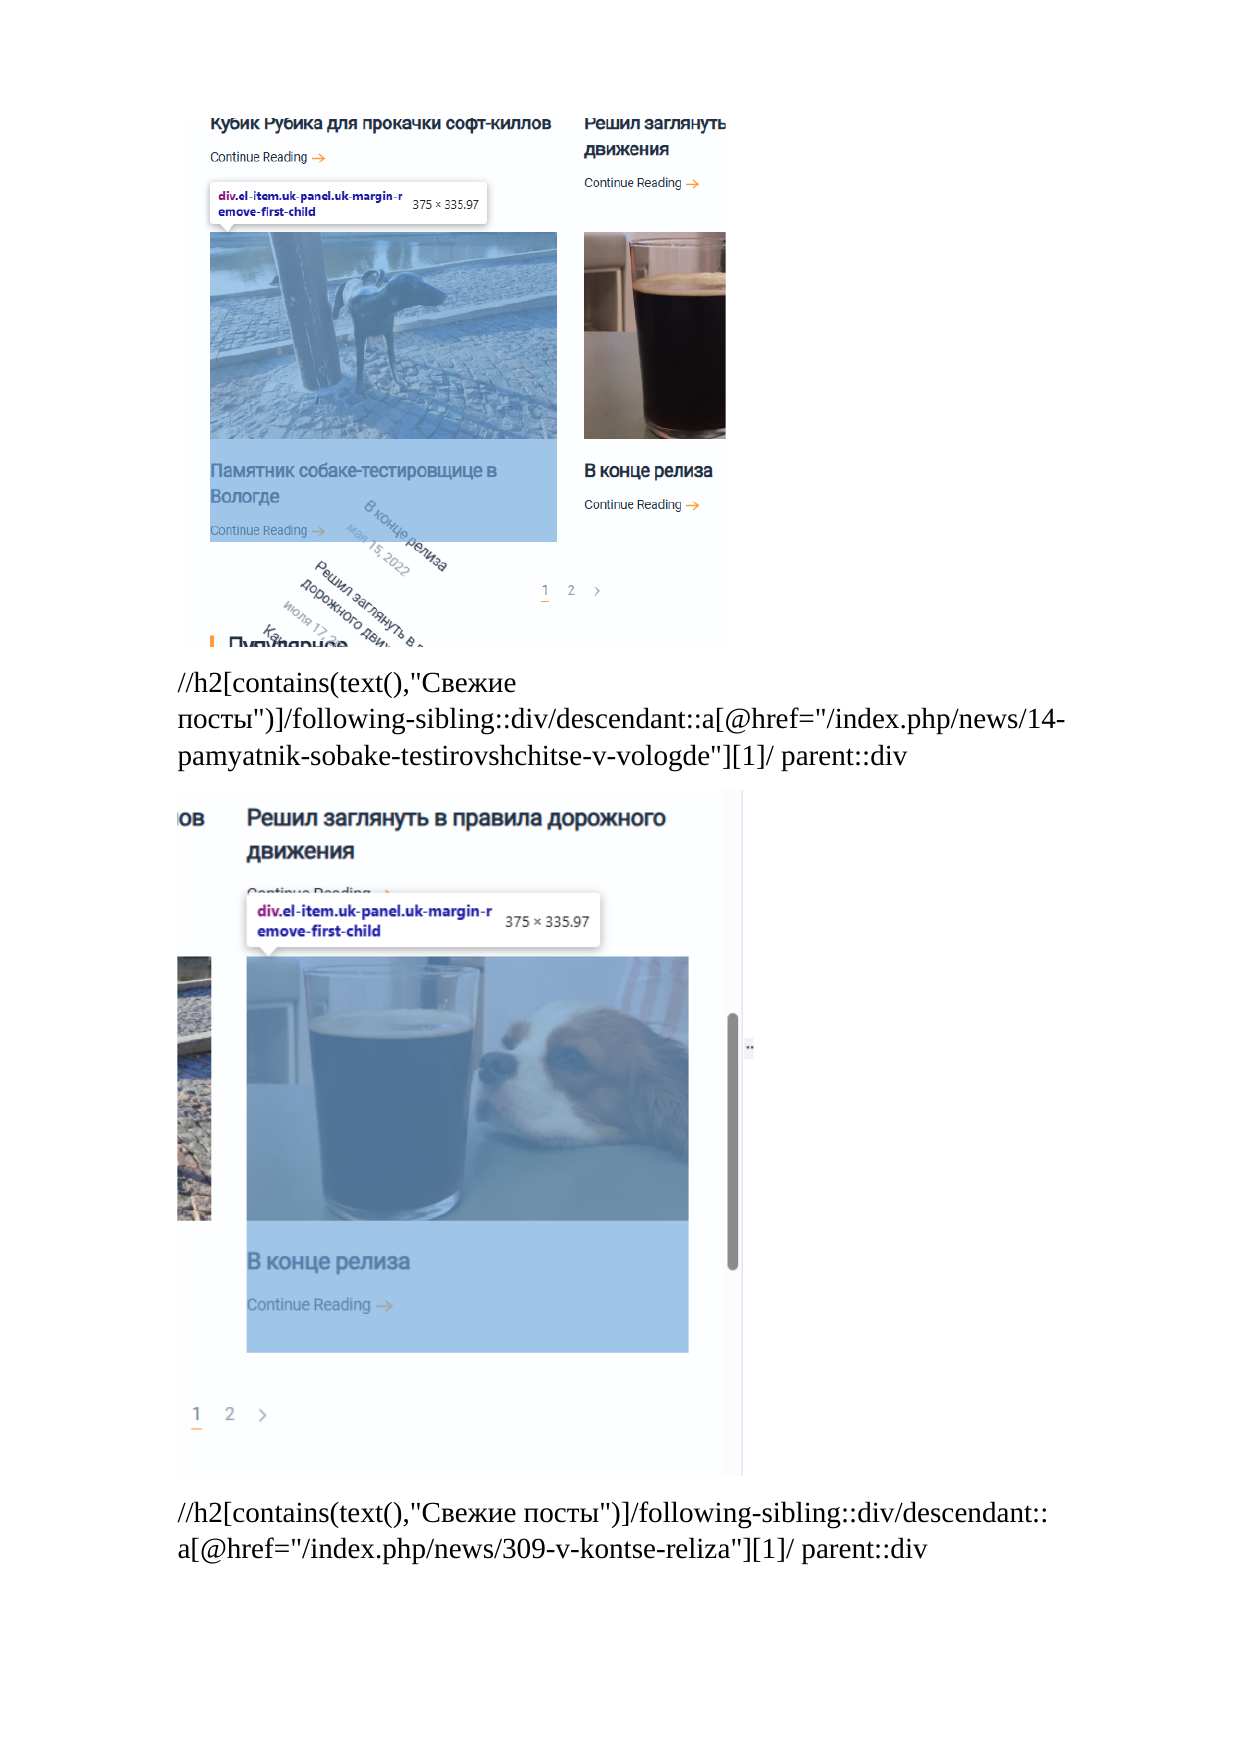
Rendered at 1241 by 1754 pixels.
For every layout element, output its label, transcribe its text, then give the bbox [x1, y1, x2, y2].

picture [177, 790, 754, 1476]
text //h2[contains(text(),"Свежие посты")]/following-sibling::div/descendant:: a[@href="/index.php/news/309-v-kontse-reliza"][1]/ parent::div [177, 1495, 1152, 1564]
text //h2[contains(text(),"Свежие посты")]/following-sibling::div/descendant::a[@href="/index.php/news/14-pamyatnik-sobake-testirovshchitse-v-vologde"][1]/ parent::div [177, 666, 1152, 771]
picture [182, 118, 726, 647]
